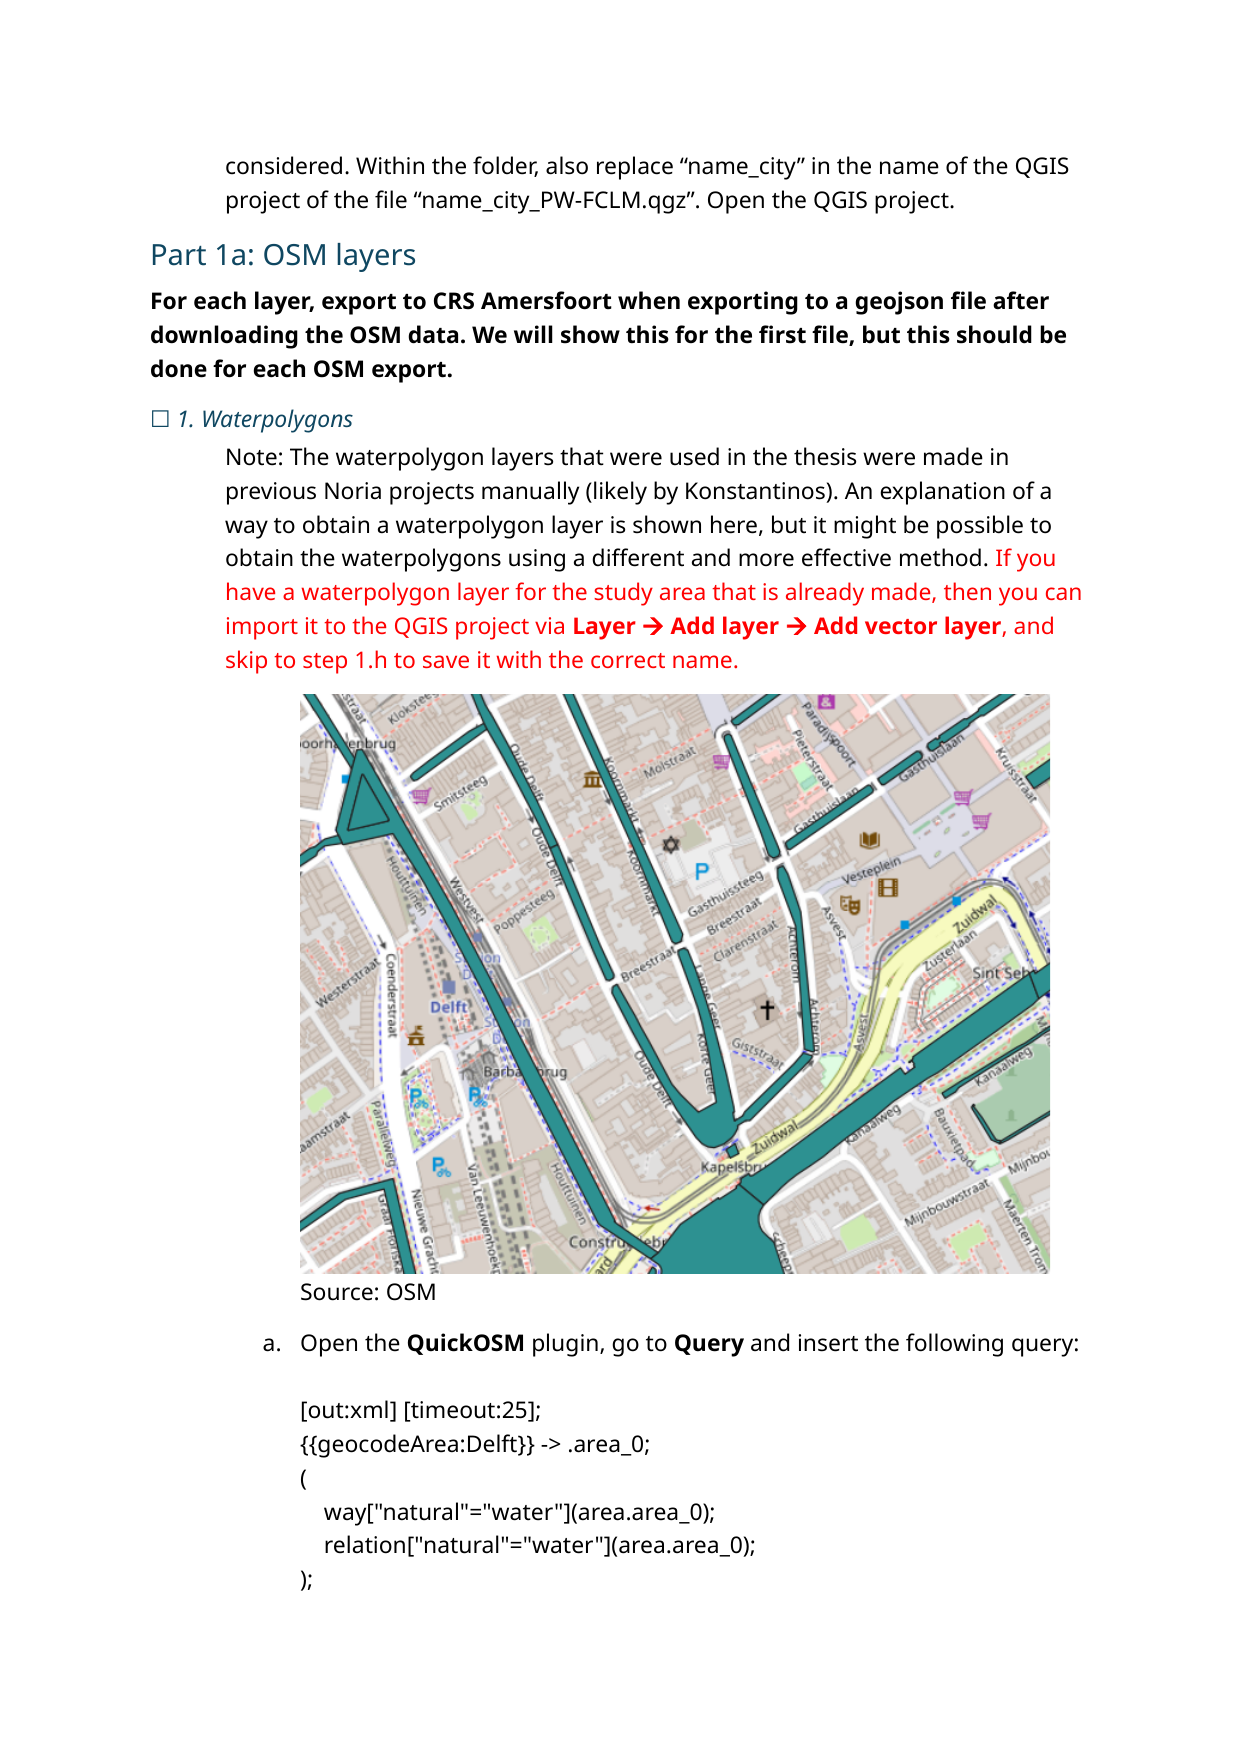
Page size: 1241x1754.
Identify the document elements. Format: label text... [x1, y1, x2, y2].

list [187, 150, 1090, 215]
subtitle 1. Waterpolygons [150, 403, 1090, 434]
subtitle Part 1a: OSM layers [150, 234, 1090, 274]
text For each layer, export to CRS Amersfoort when exporting to a geojson file after downloading the OSM data. We will show this for the first file, but this should be done for each OSM export. [150, 285, 1090, 384]
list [262, 1327, 1090, 1594]
picture [300, 694, 1050, 1274]
text Note: The waterpolygon layers that were used in the thesis were made in previous Noria projects manually (likely by Konstantinos). An explanation of a way to obtain a waterpolygon layer is shown here, but it might be possible to obtain the waterpolygons using a different and more effective method. If you have a waterpolygon layer for the study area that is already made, then you can import it to the QGIS project via Layer Add layer Add vector layer, and skip to step 1.h to save it with the correct name. [225, 441, 1090, 675]
